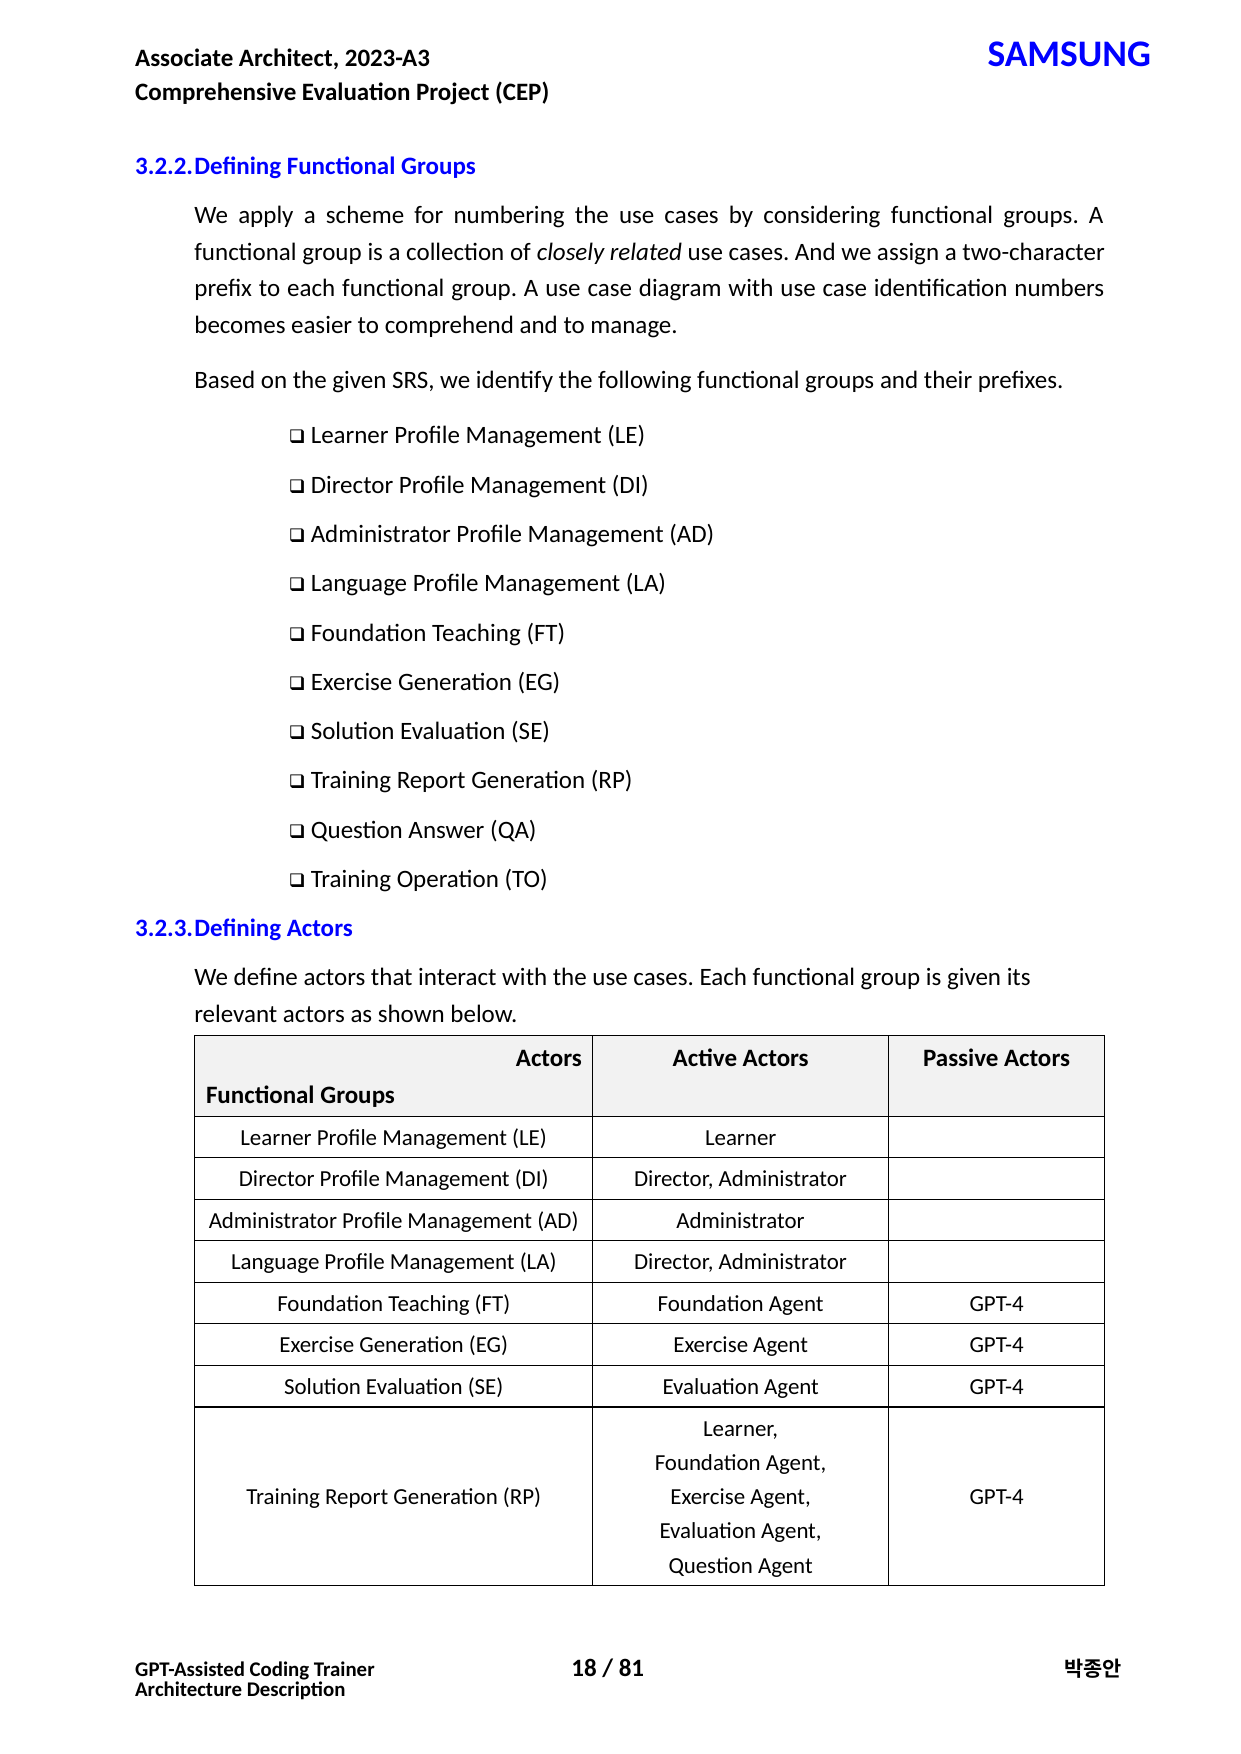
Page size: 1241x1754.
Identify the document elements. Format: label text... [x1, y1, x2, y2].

table_cell Solution Evaluation (SE) [195, 1366, 592, 1406]
text Training Operation (TO) [229, 863, 1105, 893]
table_cell [889, 1158, 1104, 1199]
table_cell Learner, Foundation Agent, Exercise Agent, Evaluation Agent, Question Agent [593, 1408, 888, 1585]
text Based on the given SRS, we identify the following functional groups and their prefixes. [194, 364, 1105, 395]
text We define actors that interact with the use cases. Each functional group is given its relevant actors as shown below. [194, 962, 1105, 1029]
text Exercise Generation (EG) [229, 666, 1105, 696]
table_cell GPT-4 [889, 1366, 1104, 1406]
table_cell Foundation Agent [593, 1283, 888, 1323]
text Director Profile Management (DI) [229, 469, 1105, 499]
table_cell Director Profile Management (DI) [195, 1158, 592, 1199]
table_cell Administrator [593, 1200, 888, 1240]
table_cell Evaluation Agent [593, 1366, 888, 1406]
table_cell [889, 1117, 1104, 1157]
table_cell Exercise Generation (EG) [195, 1324, 592, 1365]
table_cell Foundation Teaching (FT) [195, 1283, 592, 1323]
text Question Answer (QA) [229, 814, 1105, 844]
table_cell GPT-4 [889, 1324, 1104, 1365]
subtitle Defining Actors [135, 912, 986, 943]
text Foundation Teaching (FT) [229, 617, 1105, 647]
text We apply a scheme for numbering the use cases by considering functional groups. A functional group is a collection of closely related use cases. And we assign a two-character prefix to each functional group. A use case diagram with use case identification numbers becomes easier to comprehend and to manage. [194, 199, 1105, 339]
table_cell Language Profile Management (LA) [195, 1241, 592, 1282]
table_cell [889, 1200, 1104, 1240]
table_header Actors Functional Groups [195, 1036, 592, 1116]
table_cell [889, 1241, 1104, 1282]
table_cell Learner Profile Management (LE) [195, 1117, 592, 1157]
table_header Active Actors [593, 1036, 888, 1116]
table_cell GPT-4 [889, 1408, 1104, 1585]
subtitle Defining Functional Groups [135, 150, 986, 181]
table_cell Learner [593, 1117, 888, 1157]
text Solution Evaluation (SE) [229, 715, 1105, 746]
table_cell Administrator Profile Management (AD) [195, 1200, 592, 1240]
table_cell Director, Administrator [593, 1241, 888, 1282]
table_cell Director, Administrator [593, 1158, 888, 1199]
table_cell GPT-4 [889, 1283, 1104, 1323]
table_cell Exercise Agent [593, 1324, 888, 1365]
text Administrator Profile Management (AD) [229, 518, 1105, 549]
table_header Passive Actors [889, 1036, 1104, 1116]
text Learner Profile Management (LE) [229, 419, 1105, 450]
table_cell Training Report Generation (RP) [195, 1408, 592, 1585]
text Language Profile Management (LA) [229, 567, 1105, 598]
text Training Report Generation (RP) [229, 764, 1105, 795]
